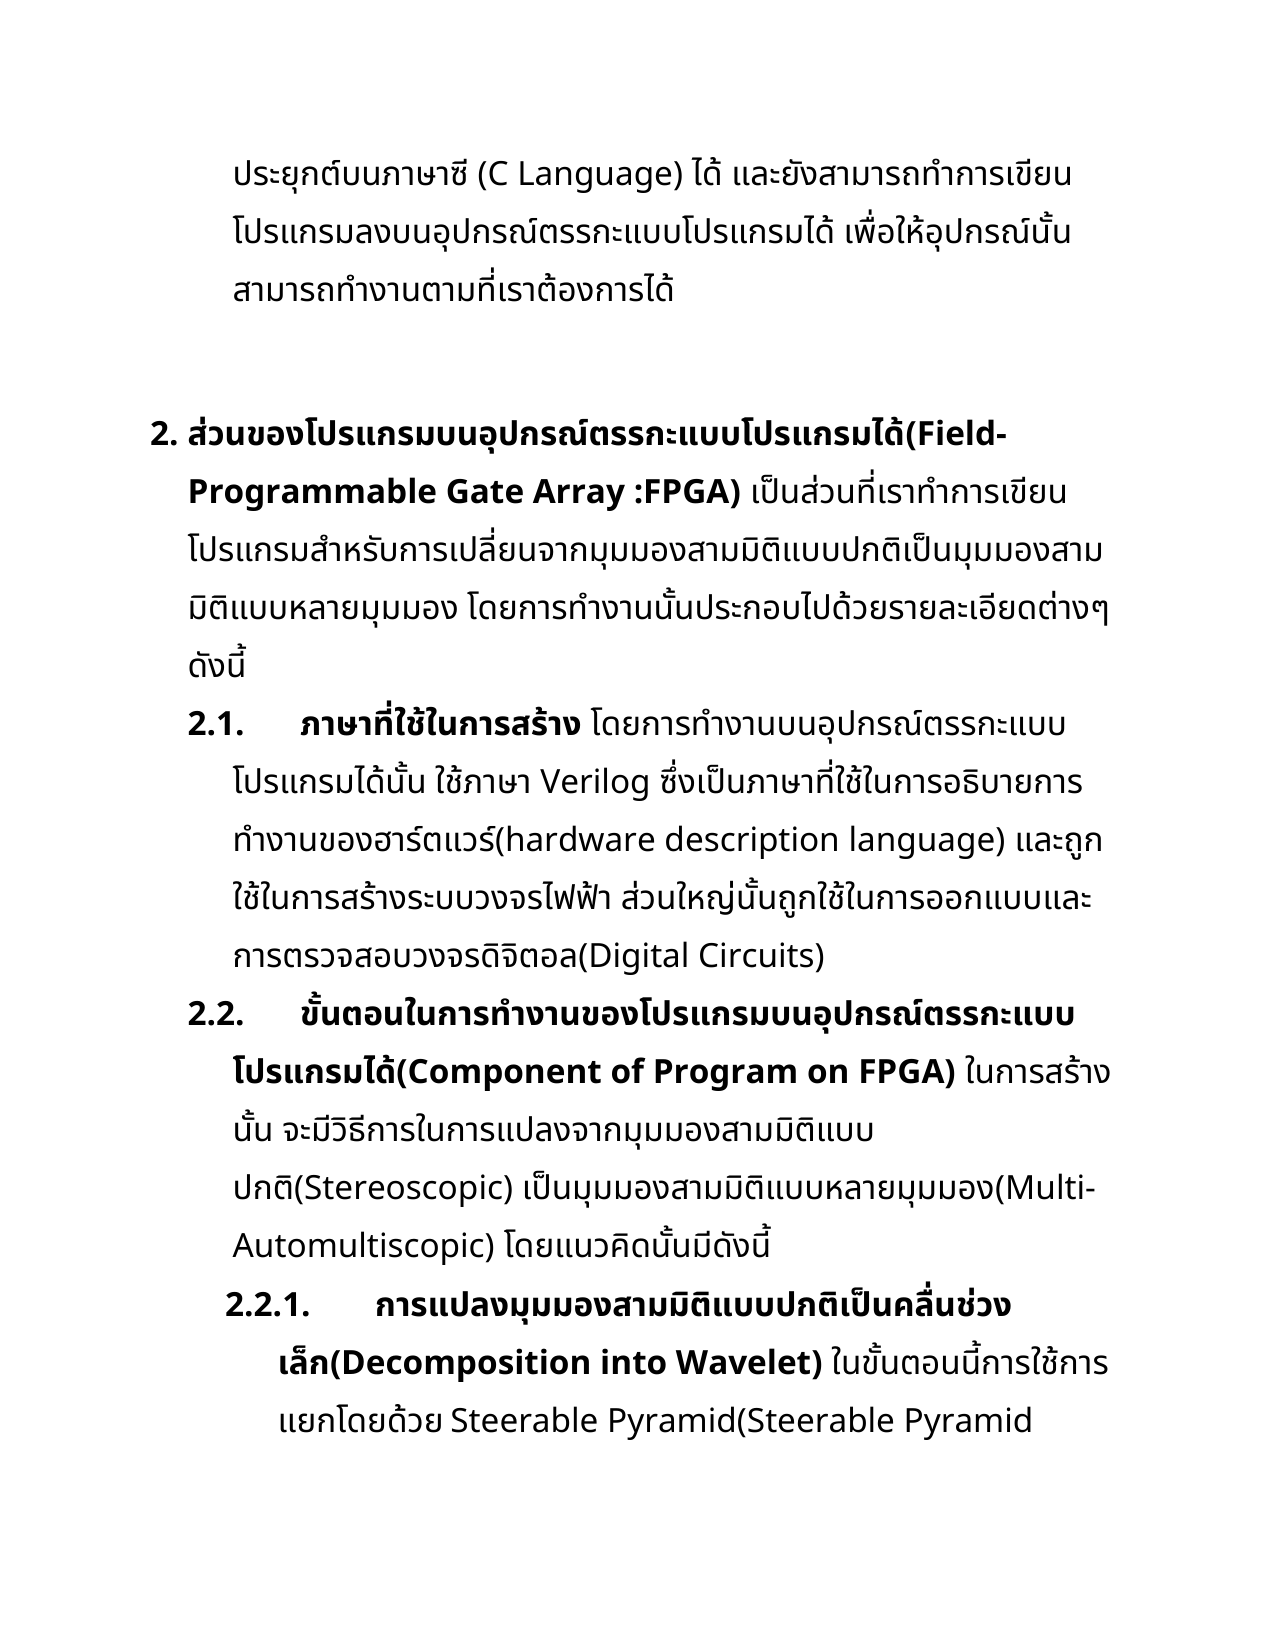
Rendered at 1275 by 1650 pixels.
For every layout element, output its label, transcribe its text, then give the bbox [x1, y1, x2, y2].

list ขั้นตอนในการทำงานของโปรแกรมบนอุปกรณ์ตรรกะแบบโปรแกรมได้(Component of Program on FPGA) ในการสร้างนั้น จะมีวิธีการในการแปลงจากมุมมองสามมิติแบบปกติ(Stereoscopic) เป็นมุมมองสามมิติแบบหลายมุมมอง(Multi-Automultiscopic) โดยแนวคิดนั้นมีดังนี้ [187, 990, 1125, 1273]
list ส่วนของโปรแกรมบนอุปกรณ์ตรรกะแบบโปรแกรมได้(Field-Programmable Gate Array :FPGA) เป็นส่วนที่เราทำการเขียนโปรแกรมสำหรับการเปลี่ยนจากมุมมองสามมิติแบบปกติเป็นมุมมองสามมิติแบบหลายมุมมอง โดยการทำงานนั้นประกอบไปด้วยรายละเอียดต่างๆดังนี้ [150, 409, 1125, 692]
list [225, 1280, 1125, 1447]
list ภาษาที่ใช้ในการสร้าง โดยการทำงานบนอุปกรณ์ตรรกะแบบโปรแกรมได้นั้น ใช้ภาษา Verilog ซึ่งเป็นภาษาที่ใช้ในการอธิบายการทำงานของฮาร์ตแวร์(hardware description language) และถูกใช้ในการสร้างระบบวงจรไฟฟ้า ส่วนใหญ่นั้นถูกใช้ในการออกแบบและการตรวจสอบวงจรดิจิตอล(Digital Circuits) [187, 699, 1125, 982]
